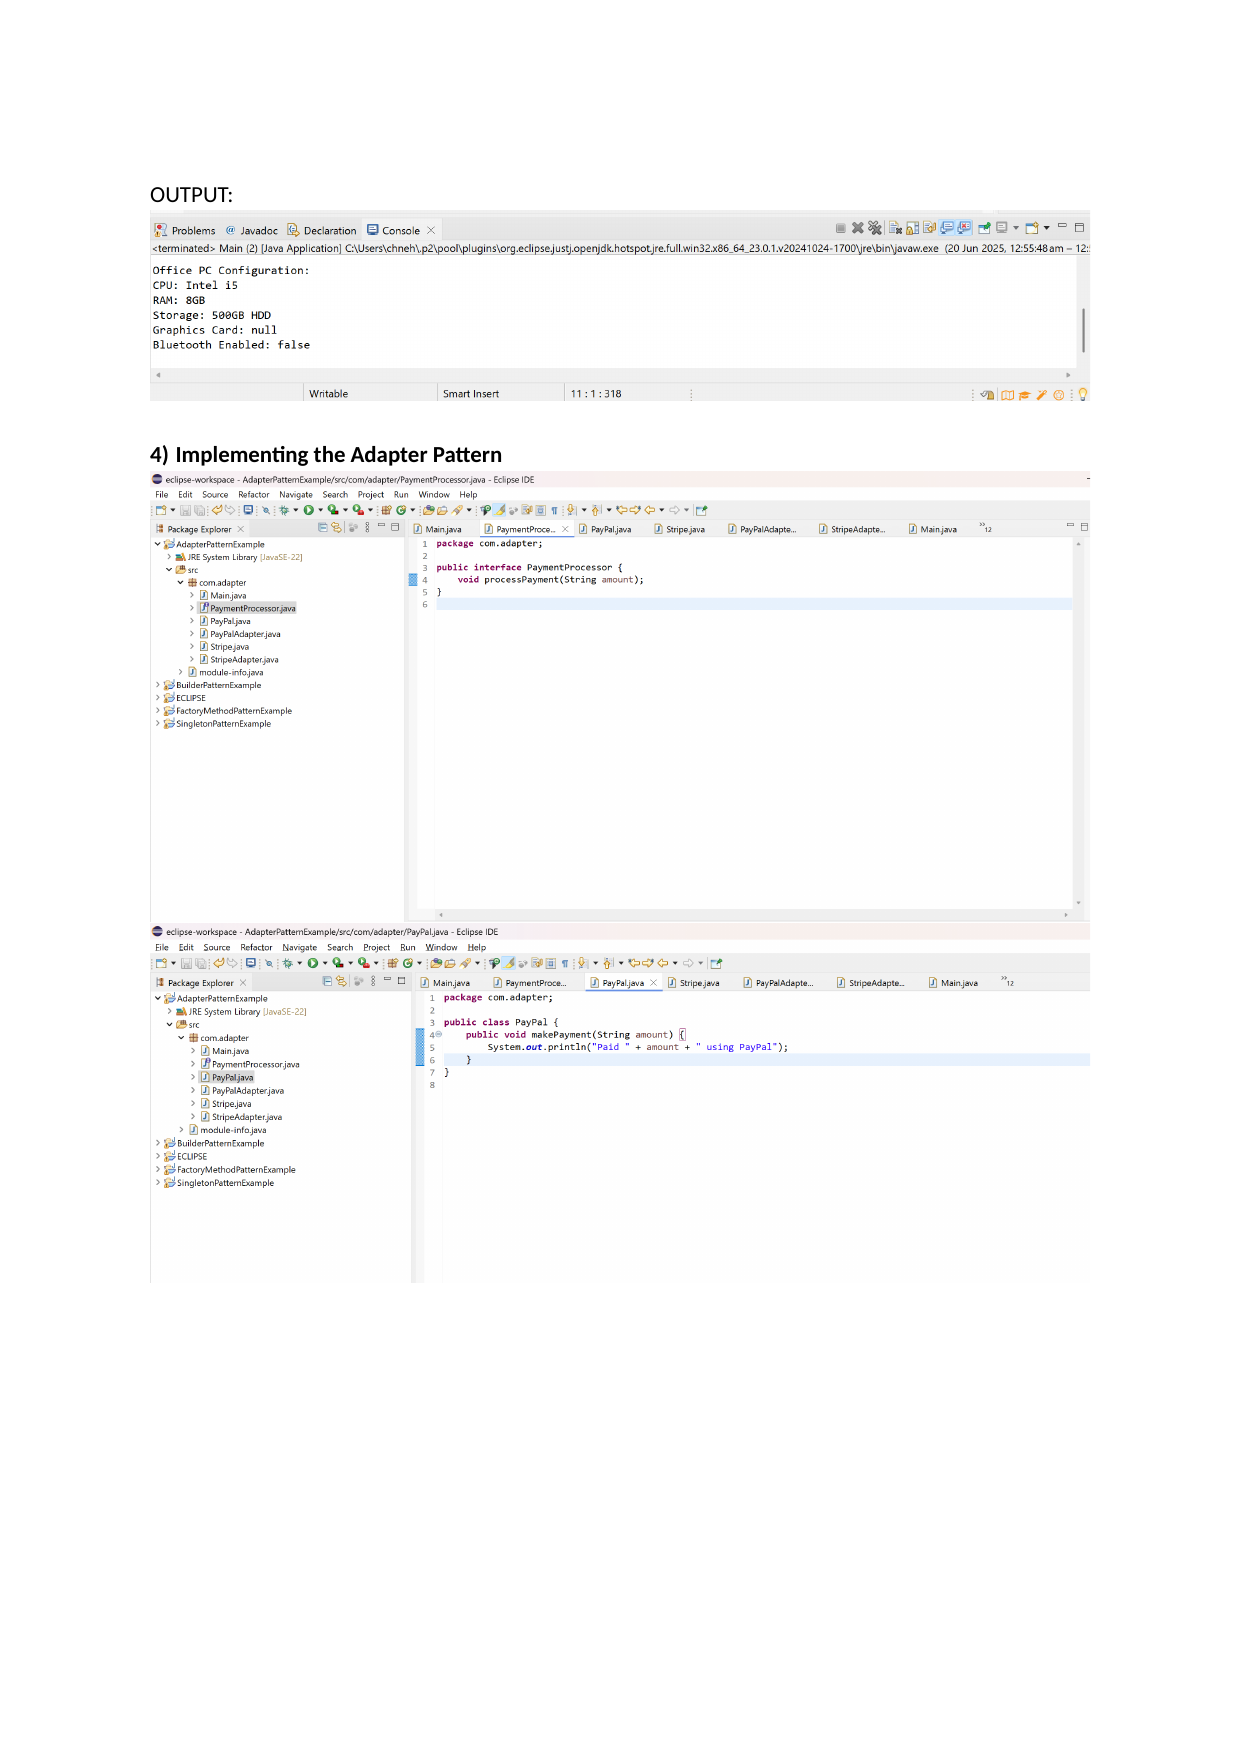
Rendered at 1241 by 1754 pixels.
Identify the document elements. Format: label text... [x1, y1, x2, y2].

picture [150, 923, 1091, 1283]
text DESIGN PATTERNS AND PRINCIPLES 1) Implementing the Singleton Pattern OUTPUT: 2) Implementing the Factory Method Pattern OUTPUT 3) Implementing the Builder Pattern OUTPUT: 4) Implementing the Adapter Pattern OUTPUT: 5) Implementing the Decorator Pattern OUTPUT: 6) Implementing the Proxy Pattern OUTPUT: [150, 150, 1090, 210]
picture [150, 210, 1091, 401]
picture [150, 471, 1091, 922]
text DESIGN PATTERNS AND PRINCIPLES 1) Implementing the Singleton Pattern OUTPUT: 2) Implementing the Factory Method Pattern OUTPUT 3) Implementing the Builder Pattern OUTPUT: 4) Implementing the Adapter Pattern OUTPUT: 5) Implementing the Decorator Pattern OUTPUT: 6) Implementing the Proxy Pattern OUTPUT: [150, 401, 1090, 471]
